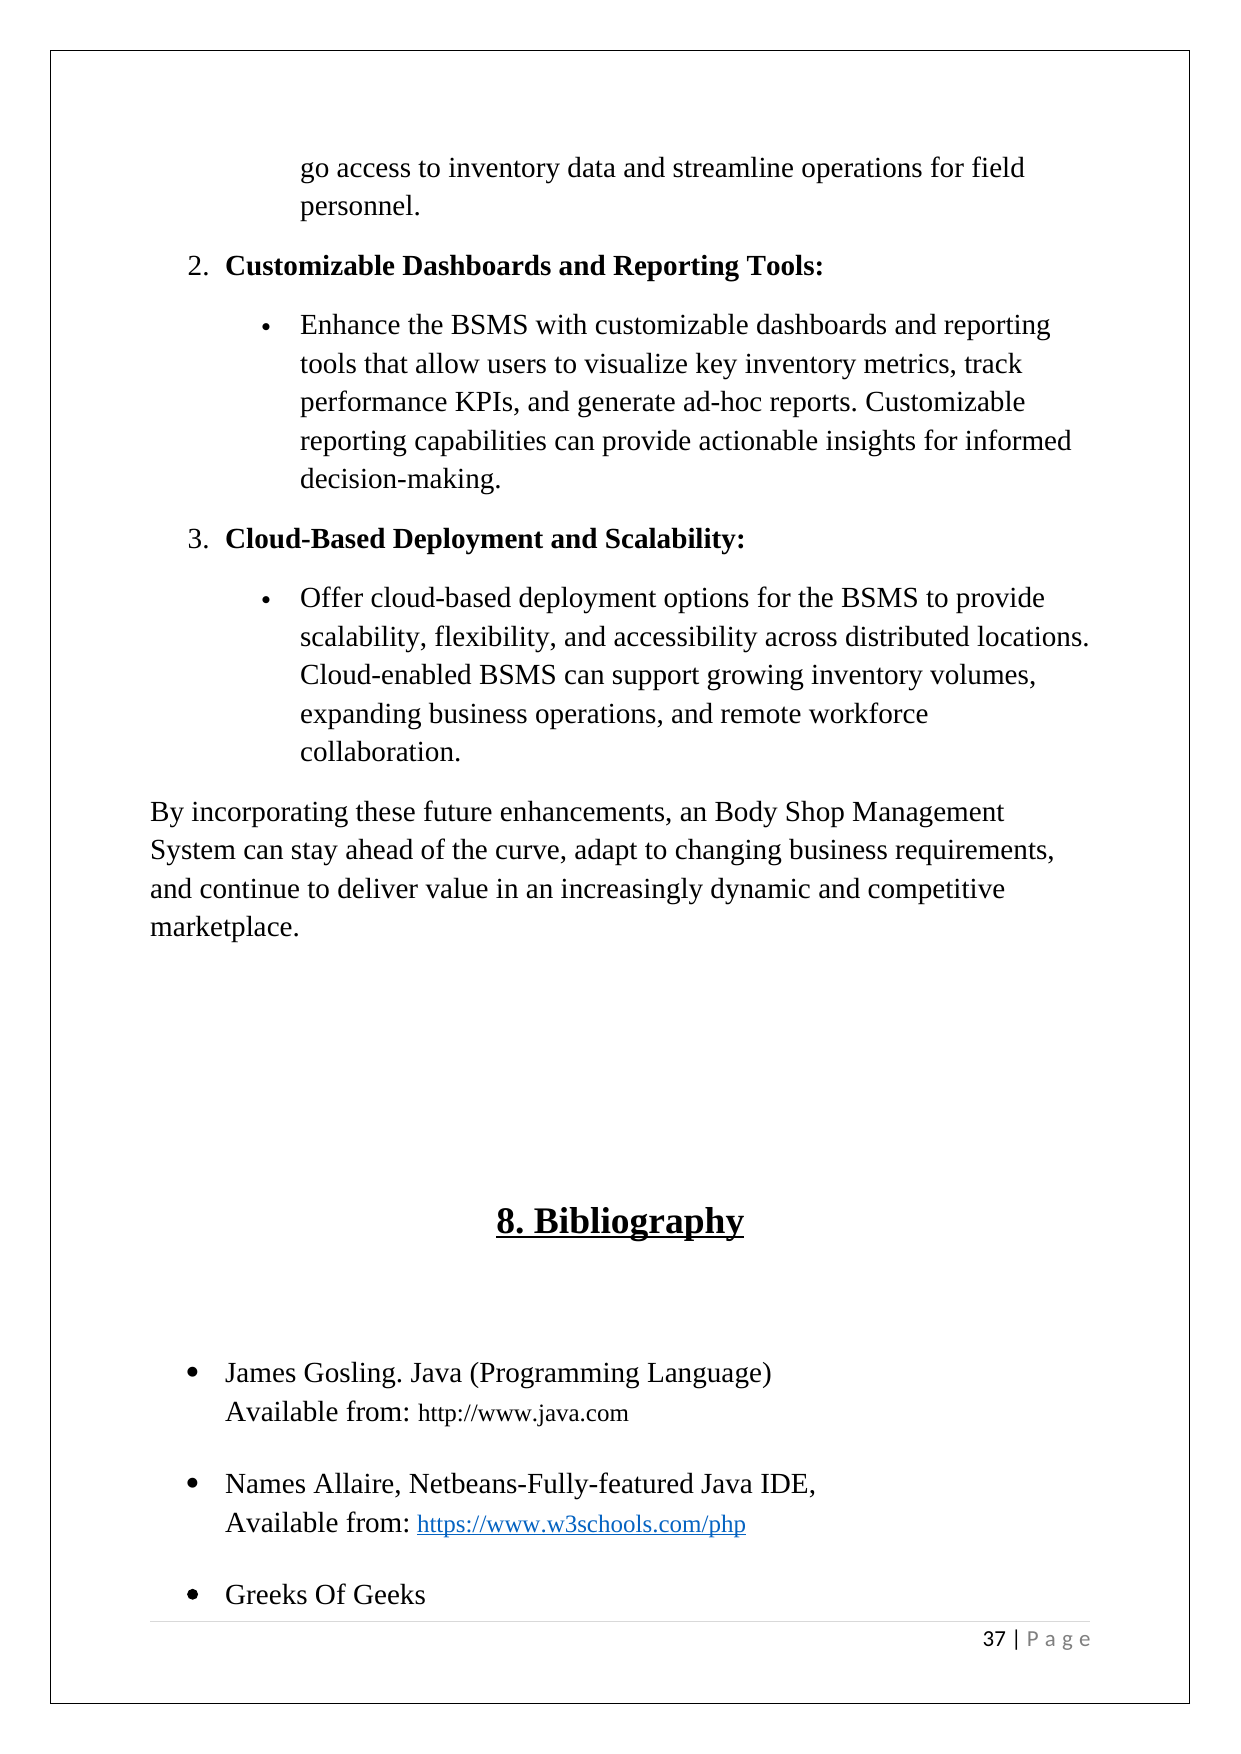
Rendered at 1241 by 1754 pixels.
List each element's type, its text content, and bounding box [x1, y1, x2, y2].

list Enhance the BSMS with customizable dashboards and reporting tools that allow users to visualize key inventory metrics, track performance KPIs, and generate ad-hoc reports. Customizable reporting capabilities can provide actionable insights for informed decision-making. [262, 307, 1090, 495]
list Names Allaire, Netbeans-Fully-featured Java IDE, [187, 1466, 1090, 1500]
list Available from: https://www.w3schools.com/php [197, 1505, 1090, 1538]
list Available from: http://www.java.com [197, 1394, 1090, 1427]
list Cloud-Based Deployment and Scalability: [187, 521, 1090, 554]
list James Gosling. Java (Programming Language) [187, 1355, 1090, 1389]
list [262, 150, 1090, 222]
text By incorporating these future enhancements, an Body Shop Management System can stay ahead of the curve, adapt to changing business requirements, and continue to deliver value in an increasingly dynamic and competitive marketplace. [150, 794, 1090, 943]
list Customizable Dashboards and Reporting Tools: [187, 248, 1090, 281]
text 8. Bibliography [150, 1199, 1090, 1242]
list Offer cloud-based deployment options for the BSMS to provide scalability, flexibility, and accessibility across distributed locations. Cloud-enabled BSMS can support growing inventory volumes, expanding business operations, and remote workforce collaboration. [262, 580, 1090, 768]
list Greeks Of Geeks [187, 1577, 1090, 1611]
